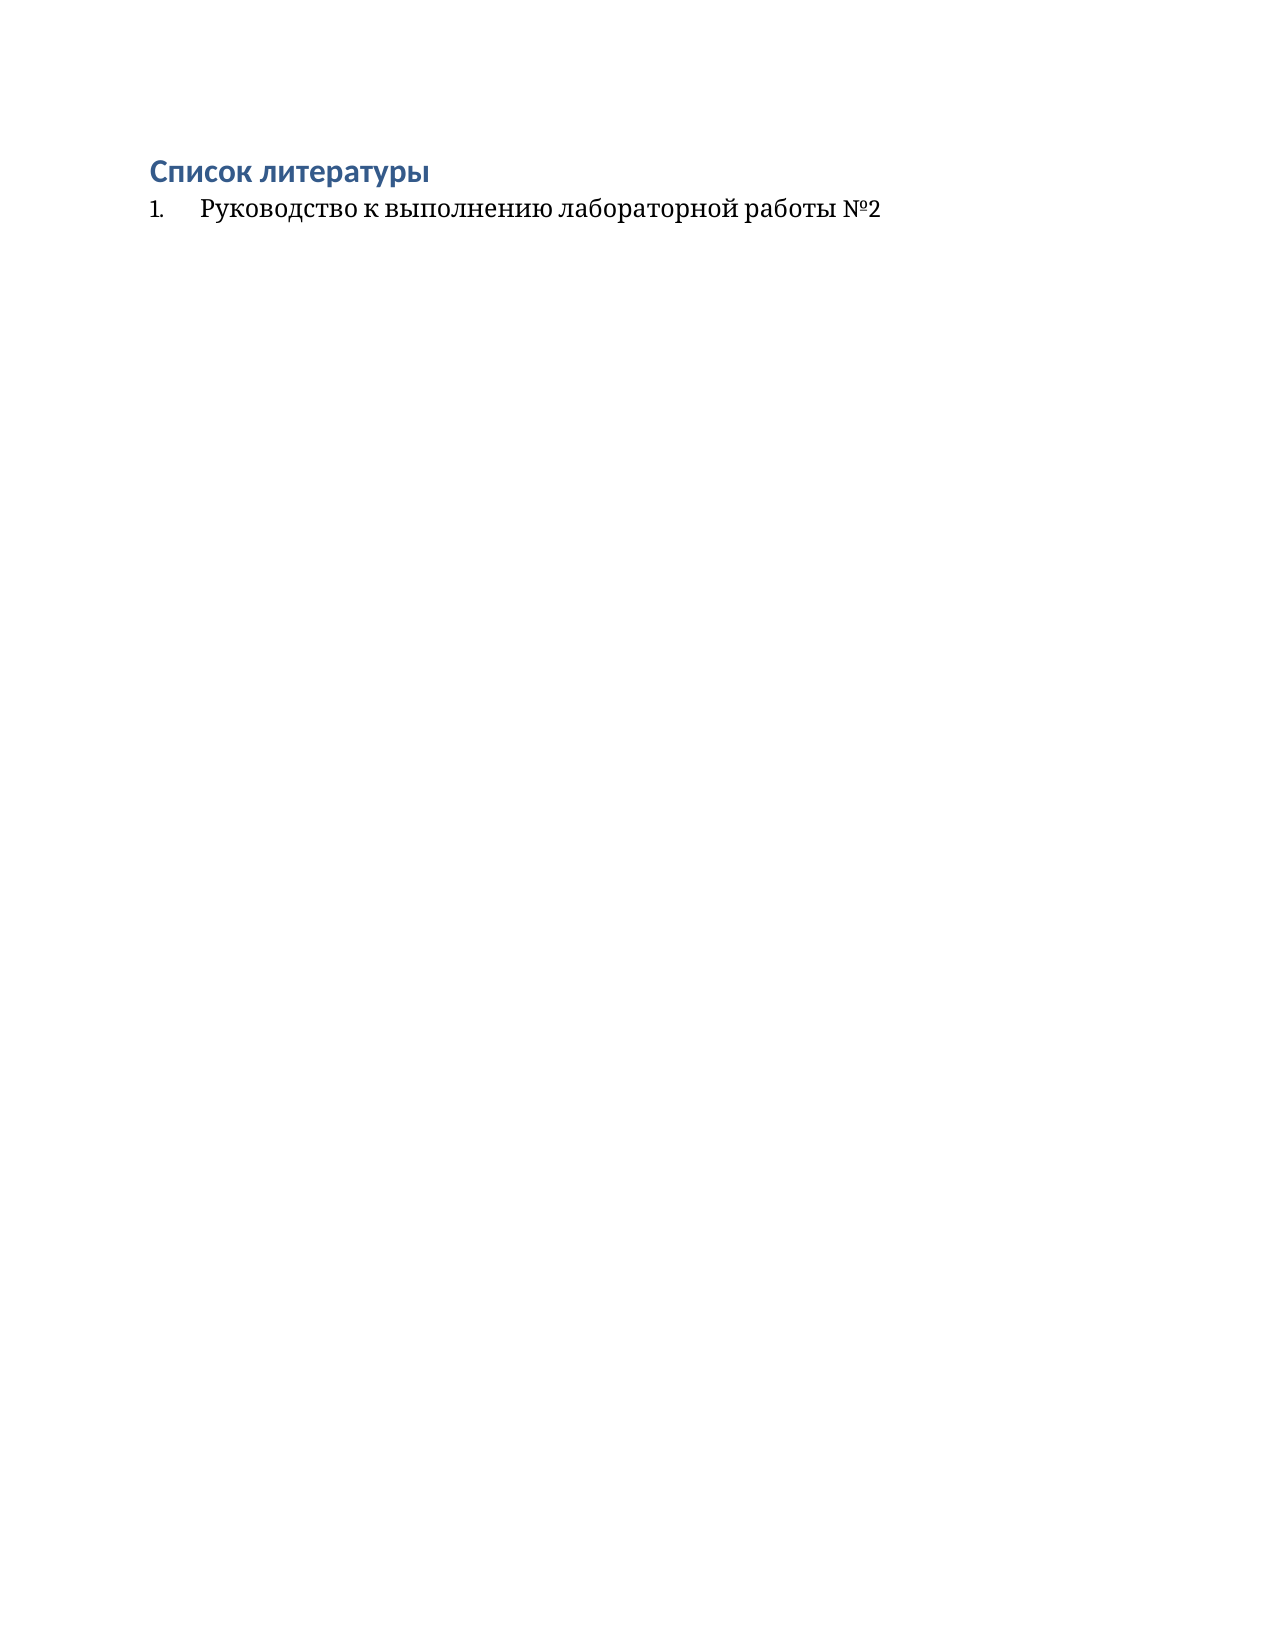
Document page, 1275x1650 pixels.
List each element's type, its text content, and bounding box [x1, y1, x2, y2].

list Руководство к выполнению лабораторной работы №2 [150, 194, 1125, 223]
subtitle Список литературы [150, 150, 1125, 191]
